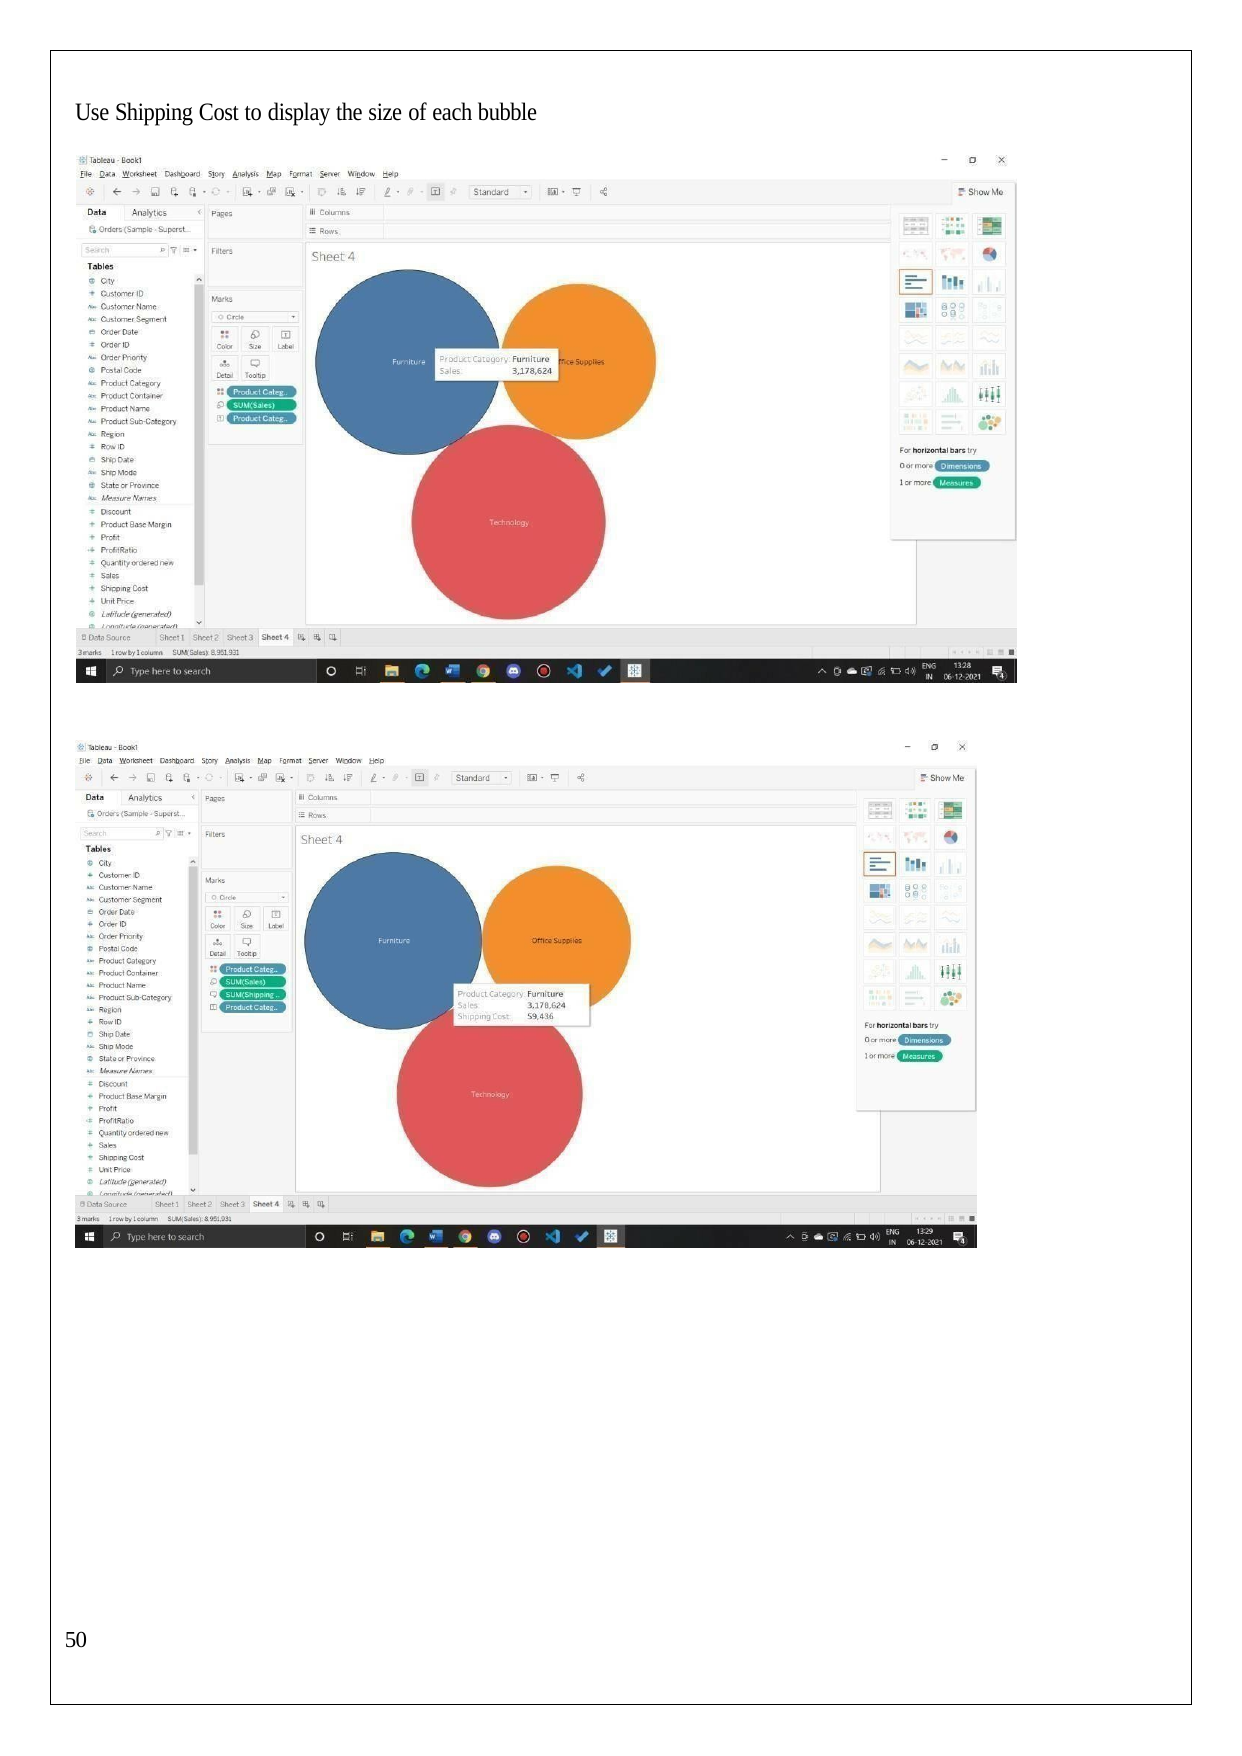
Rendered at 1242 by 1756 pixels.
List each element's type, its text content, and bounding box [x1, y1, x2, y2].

picture [76, 155, 1017, 683]
text Use Shipping Cost to display the size of each bubble [75, 97, 1179, 126]
picture [75, 740, 977, 1248]
